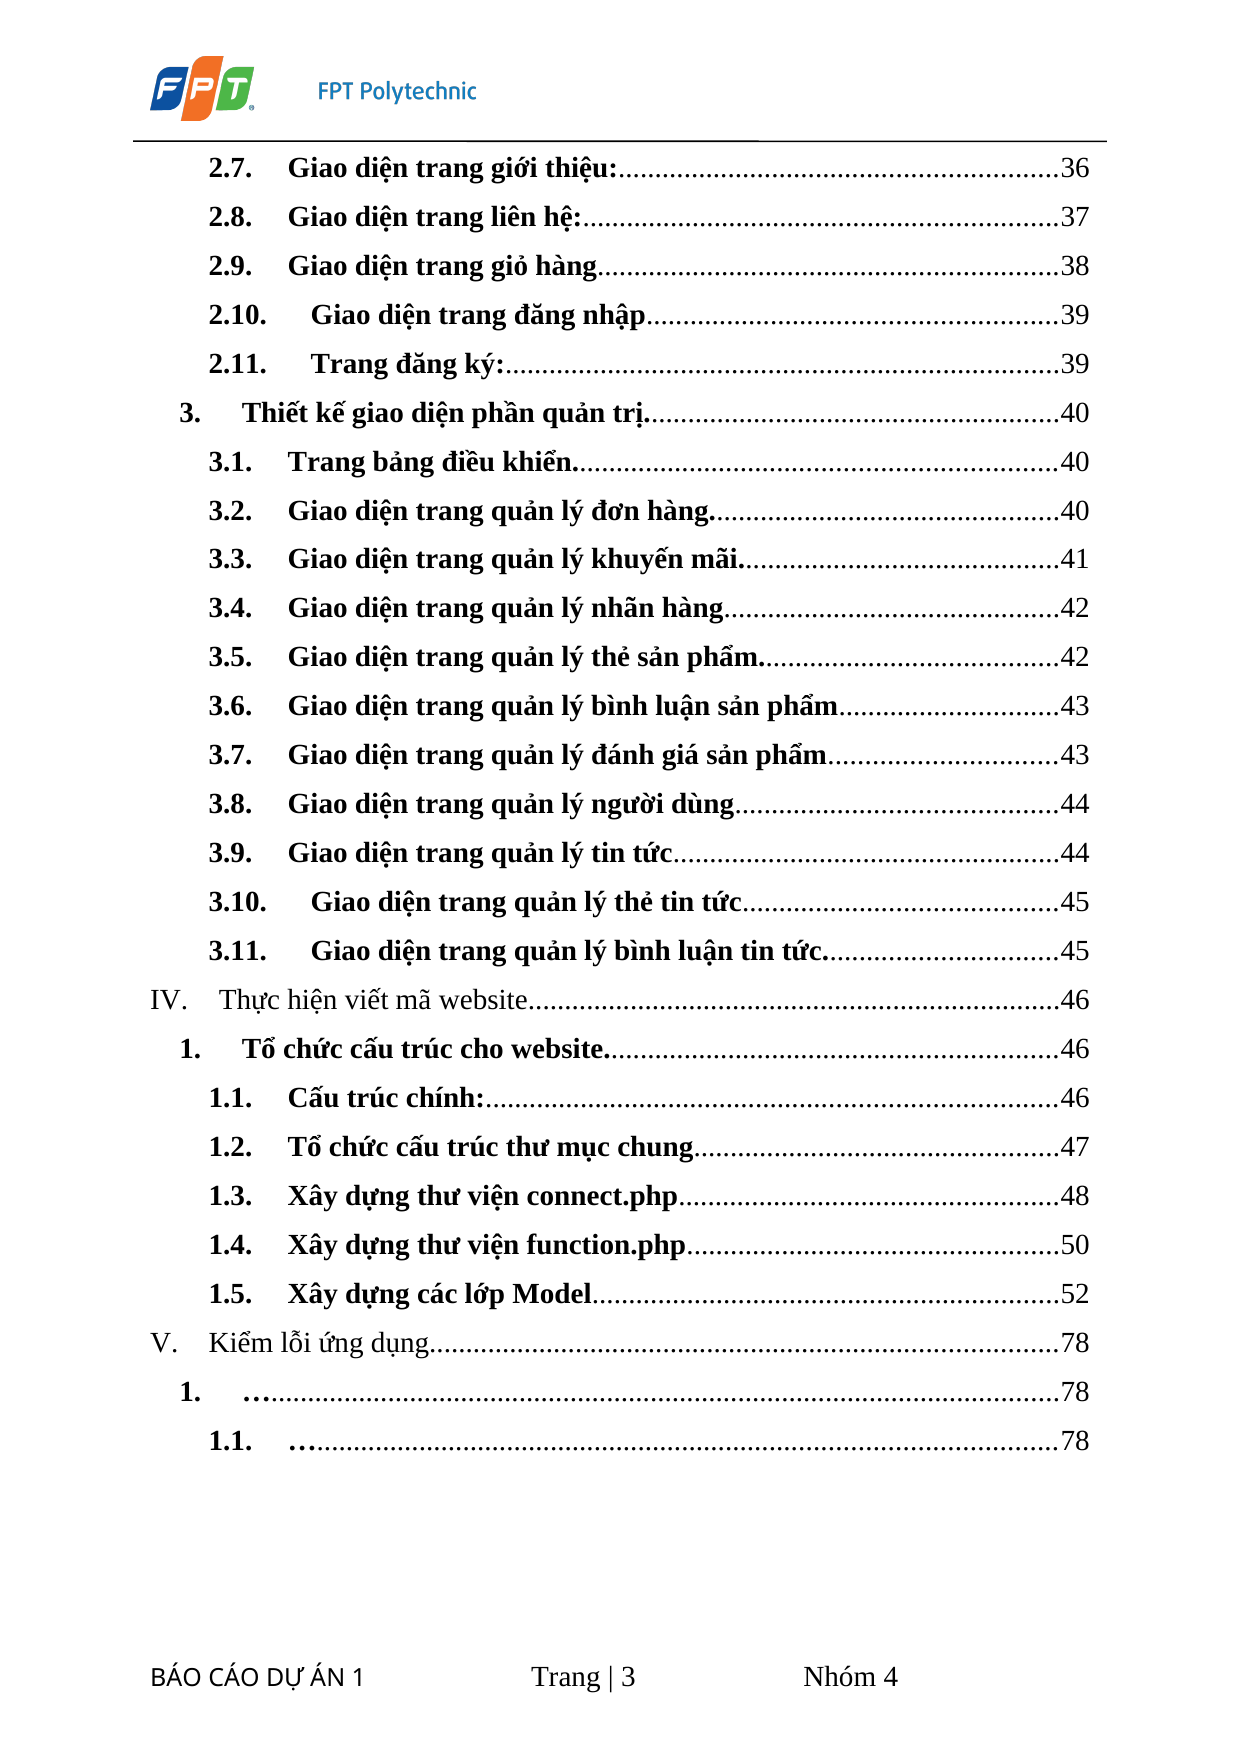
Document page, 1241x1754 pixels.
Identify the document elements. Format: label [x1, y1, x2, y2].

picture [150, 56, 477, 121]
